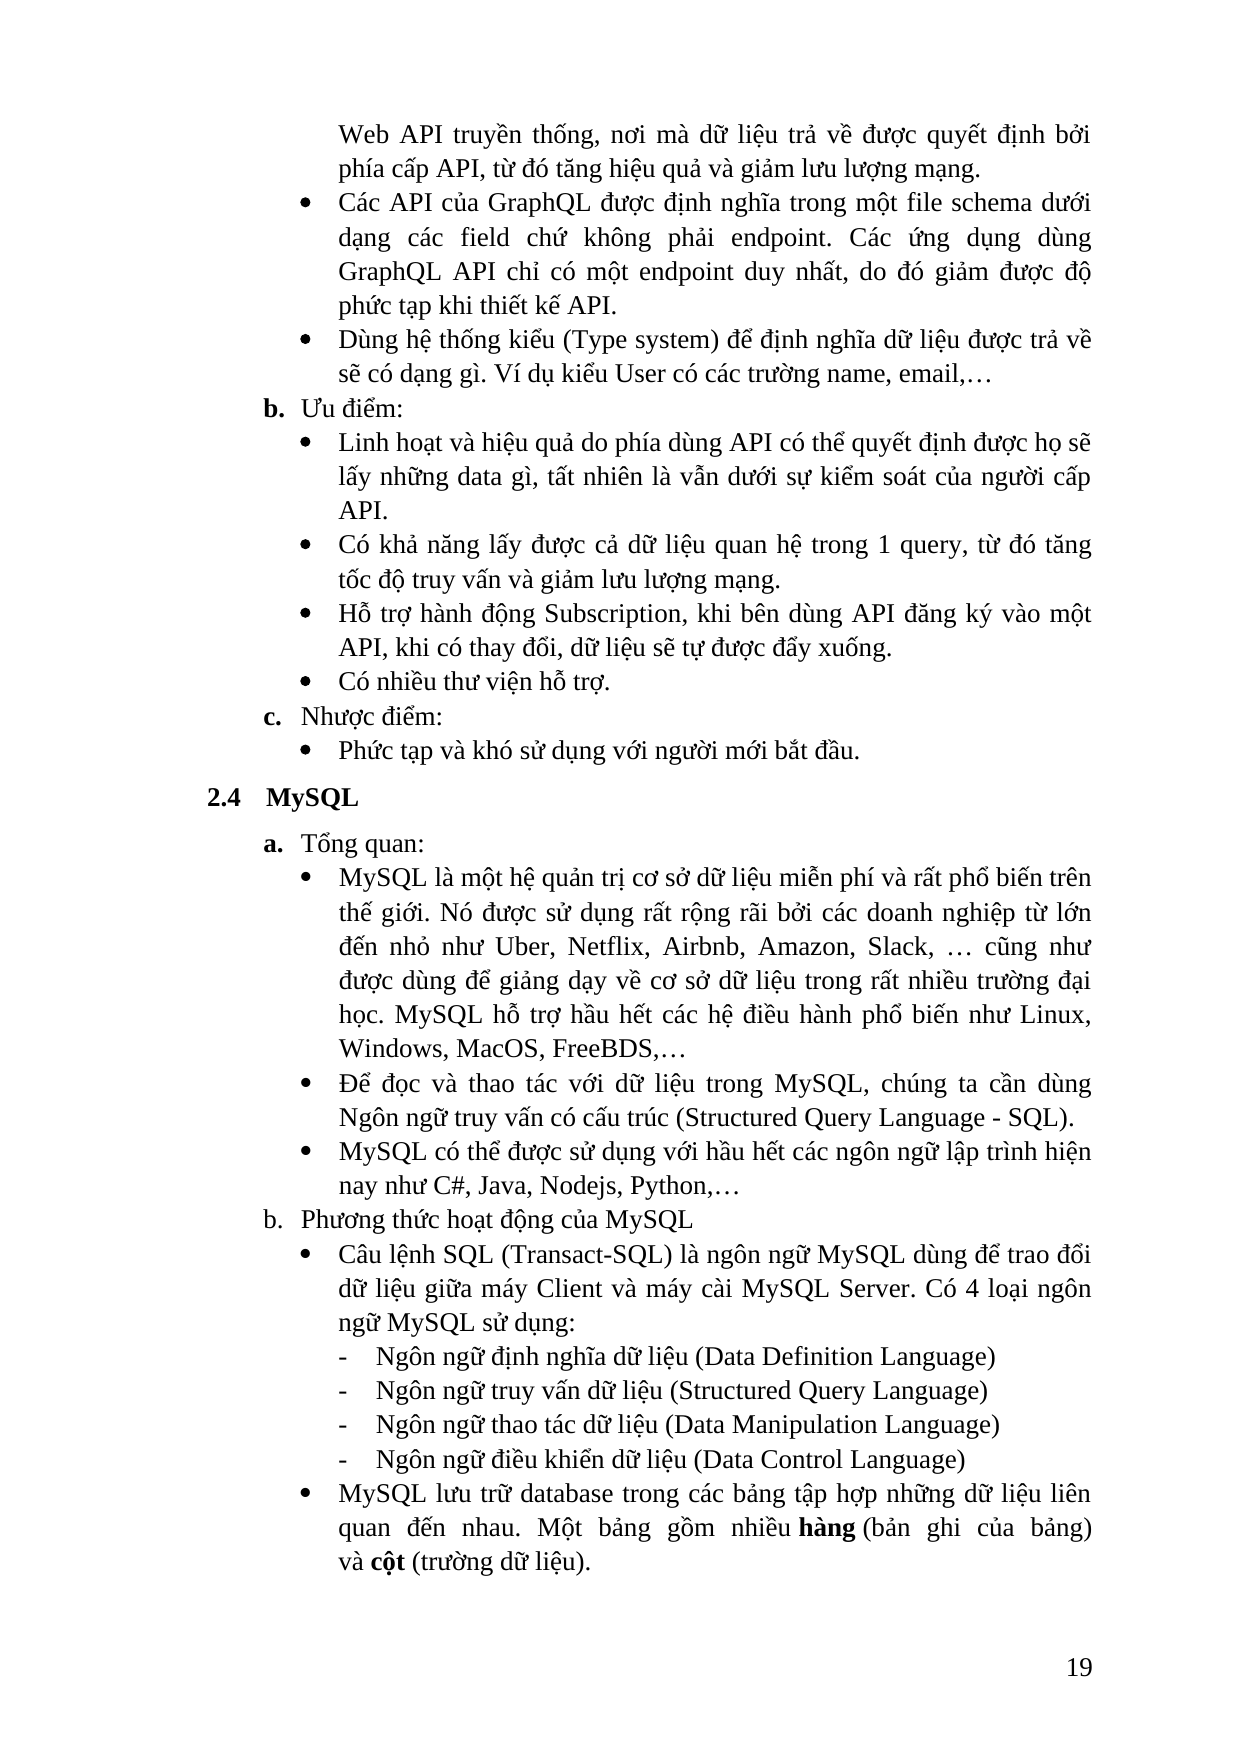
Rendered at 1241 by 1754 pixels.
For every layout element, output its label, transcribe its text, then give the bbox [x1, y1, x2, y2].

list Ngôn ngữ truy vấn dữ liệu (Structured Query Language) [338, 1374, 1092, 1406]
list Ngôn ngữ thao tác dữ liệu (Data Manipulation Language) [338, 1409, 1092, 1440]
list Các API của GraphQL được định nghĩa trong một file schema dưới dạng các field chứ không phải endpoint. Các ứng dụng dùng GraphQL API chỉ có một endpoint duy nhất, do đó giảm được độ phức tạp khi thiết kế API. [301, 186, 1092, 320]
list Để đọc và thao tác với dữ liệu trong MySQL, chúng ta cần dùng Ngôn ngữ truy vấn có cấu trúc (Structured Query Language - SQL). [301, 1067, 1092, 1132]
list Phương thức hoạt động của MySQL [263, 1203, 1092, 1235]
list MySQL có thể được sử dụng với hầu hết các ngôn ngữ lập trình hiện nay như C#, Java, Nodejs, Python,… [301, 1135, 1092, 1201]
list Ngôn ngữ điều khiển dữ liệu (Data Control Language) [338, 1443, 1092, 1474]
list Hỗ trợ hành động Subscription, khi bên dùng API đăng ký vào một API, khi có thay đổi, dữ liệu sẽ tự được đẩy xuống. [301, 597, 1092, 662]
list MySQL lưu trữ database trong các bảng tập hợp những dữ liệu liên quan đến nhau. Một bảng gồm nhiều hàng (bản ghi của bảng) và cột (trường dữ liệu). [301, 1477, 1092, 1577]
list Dùng hệ thống kiểu (Type system) để định nghĩa dữ liệu được trả về sẽ có dạng gì. Ví dụ kiểu User có các trường name, email,… [301, 323, 1092, 389]
list Có nhiều thư viện hỗ trợ. [301, 665, 1092, 697]
list Linh hoạt và hiệu quả do phía dùng API có thể quyết định được họ sẽ lấy những data gì, tất nhiên là vẫn dưới sự kiểm soát của người cấp API. [301, 426, 1092, 525]
list Phức tạp và khó sử dụng với người mới bắt đầu. [301, 734, 1092, 765]
list Ngôn ngữ định nghĩa dữ liệu (Data Definition Language) [338, 1340, 1092, 1371]
list Có khả năng lấy được cả dữ liệu quan hệ trong 1 query, từ đó tăng tốc độ truy vấn và giảm lưu lượng mạng. [301, 528, 1092, 594]
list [301, 118, 1092, 183]
list MySQL là một hệ quản trị cơ sở dữ liệu miễn phí và rất phổ biến trên thế giới. Nó được sử dụng rất rộng rãi bởi các doanh nghiệp từ lớn đến nhỏ như Uber, Netflix, Airbnb, Amazon, Slack, … cũng như được dùng để giảng dạy về cơ sở dữ liệu trong rất nhiều trường đại học. MySQL hỗ trợ hầu hết các hệ điều hành phổ biến như Linux, Windows, MacOS, FreeBDS,… [301, 862, 1092, 1064]
subtitle MySQL [207, 781, 1092, 812]
list Tổng quan: [263, 827, 1092, 858]
list Ưu điểm: [263, 392, 1092, 423]
list Câu lệnh SQL (Transact-SQL) là ngôn ngữ MySQL dùng để trao đổi dữ liệu giữa máy Client và máy cài MySQL Server. Có 4 loại ngôn ngữ MySQL sử dụng: [301, 1238, 1092, 1337]
list Nhược điểm: [263, 700, 1092, 731]
